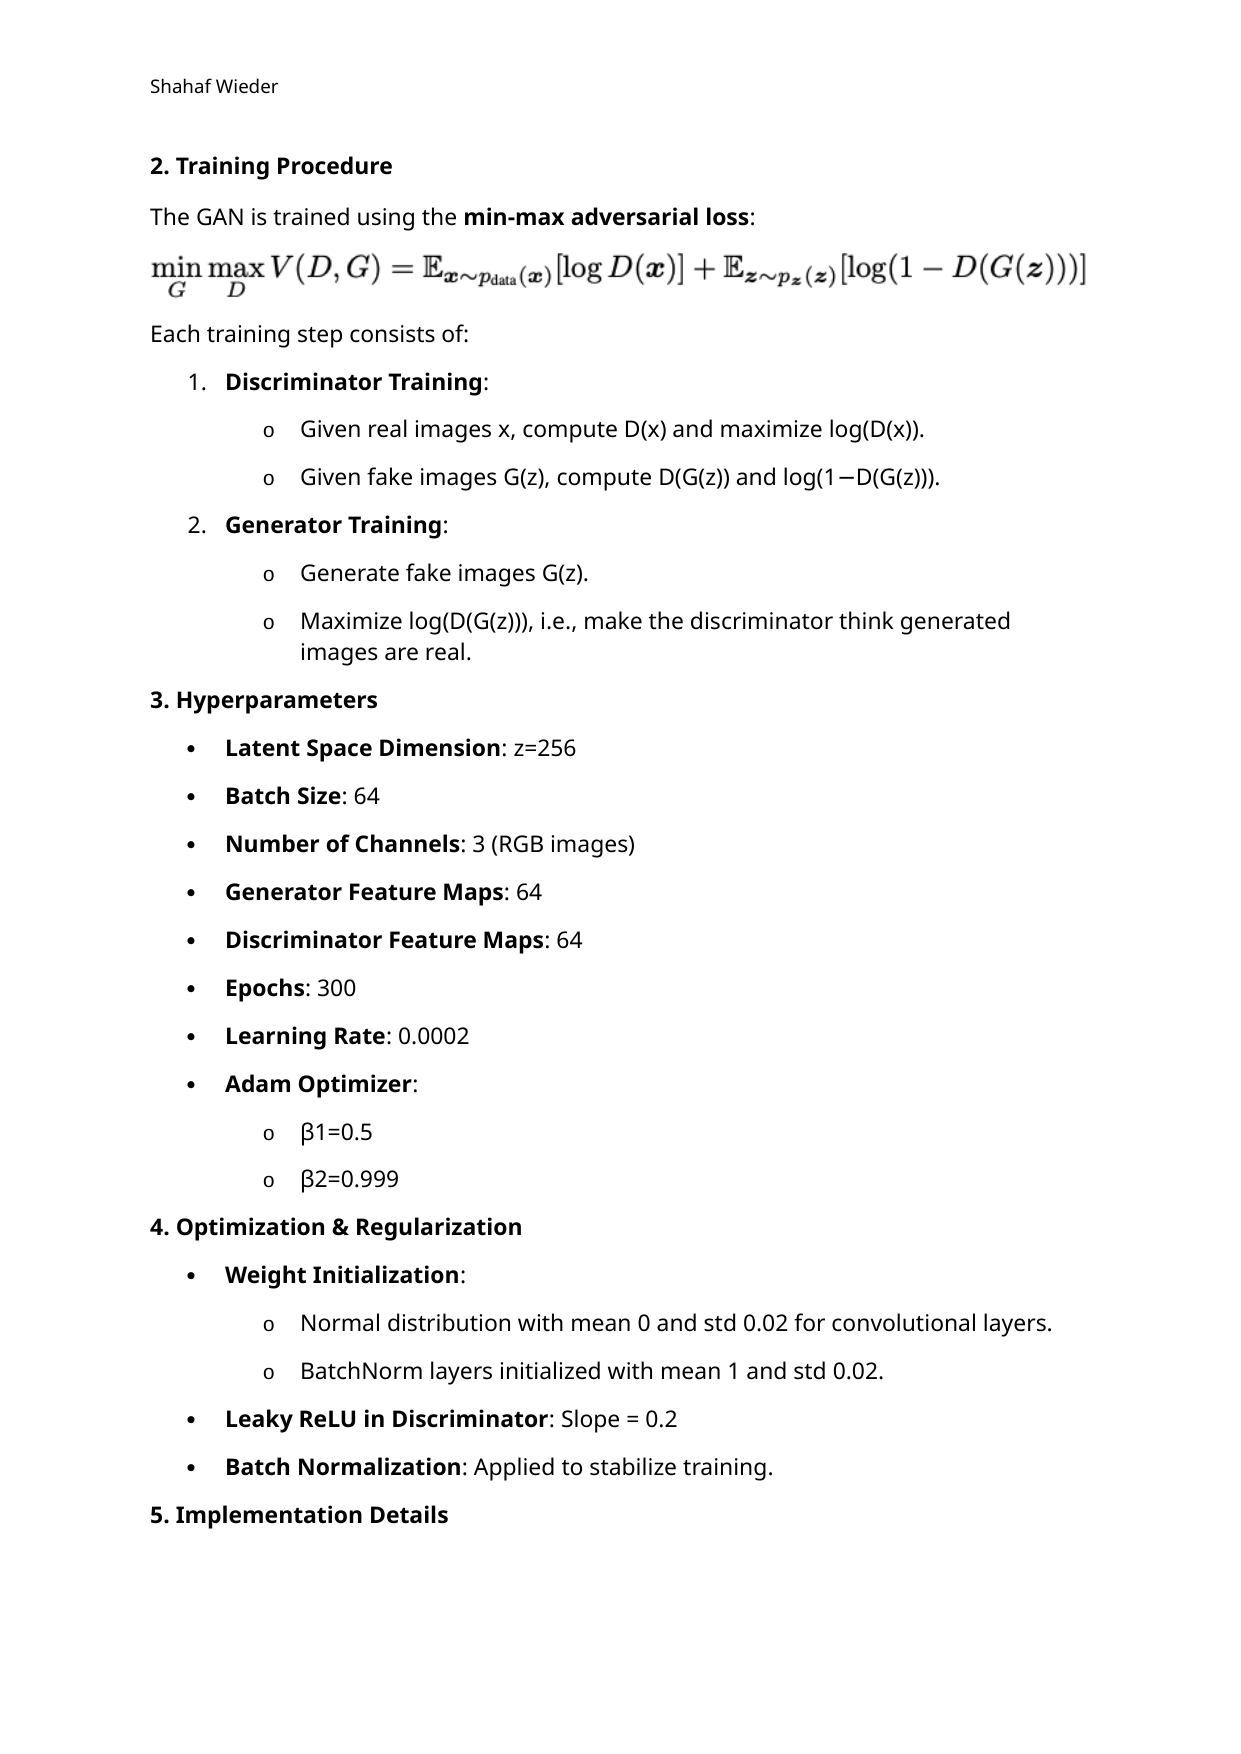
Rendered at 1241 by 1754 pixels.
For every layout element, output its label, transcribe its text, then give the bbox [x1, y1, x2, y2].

list Normal distribution with mean 0 and std 0.02 for convolutional layers. [262, 1307, 1090, 1338]
list Adam Optimizer: [187, 1068, 1090, 1099]
list Discriminator Feature Maps: 64 [187, 924, 1090, 955]
list Maximize log(D(G(z))), i.e., make the discriminator think generated images are real. [262, 605, 1090, 668]
list Learning Rate: 0.0002 [187, 1020, 1090, 1051]
list Generator Feature Maps: 64 [187, 876, 1090, 907]
text 5. Implementation Details [150, 1499, 1090, 1530]
list Batch Normalization: Applied to stabilize training. [187, 1451, 1090, 1482]
list Number of Channels: 3 (RGB images) [187, 828, 1090, 859]
list Leaky ReLU in Discriminator: Slope = 0.2 [187, 1403, 1090, 1434]
list Weight Initialization: [187, 1259, 1090, 1291]
list Generate fake images G(z). [262, 557, 1090, 588]
text 3. Hyperparameters [150, 684, 1090, 716]
text 4. Optimization & Regularization [150, 1211, 1090, 1243]
list Epochs: 300 [187, 972, 1090, 1003]
list Discriminator Training: [187, 366, 1090, 397]
text The GAN is trained using the min-max adversarial loss: [150, 200, 1090, 232]
list β2=0.999 [262, 1163, 1090, 1195]
list β1=0.5 [262, 1116, 1090, 1147]
text Each training step consists of: [150, 318, 1090, 349]
picture [150, 248, 1091, 301]
list BatchNorm layers initialized with mean 1 and std 0.02. [262, 1355, 1090, 1386]
text 2. Training Procedure [150, 150, 1090, 181]
list Given fake images G(z), compute D(G(z)) and log(1−D(G(z))). [262, 461, 1090, 493]
list Batch Size: 64 [187, 780, 1090, 811]
list Given real images x, compute D(x) and maximize log(D(x)). [262, 413, 1090, 445]
list Generator Training: [187, 509, 1090, 541]
list Latent Space Dimension: z=256 [187, 732, 1090, 763]
